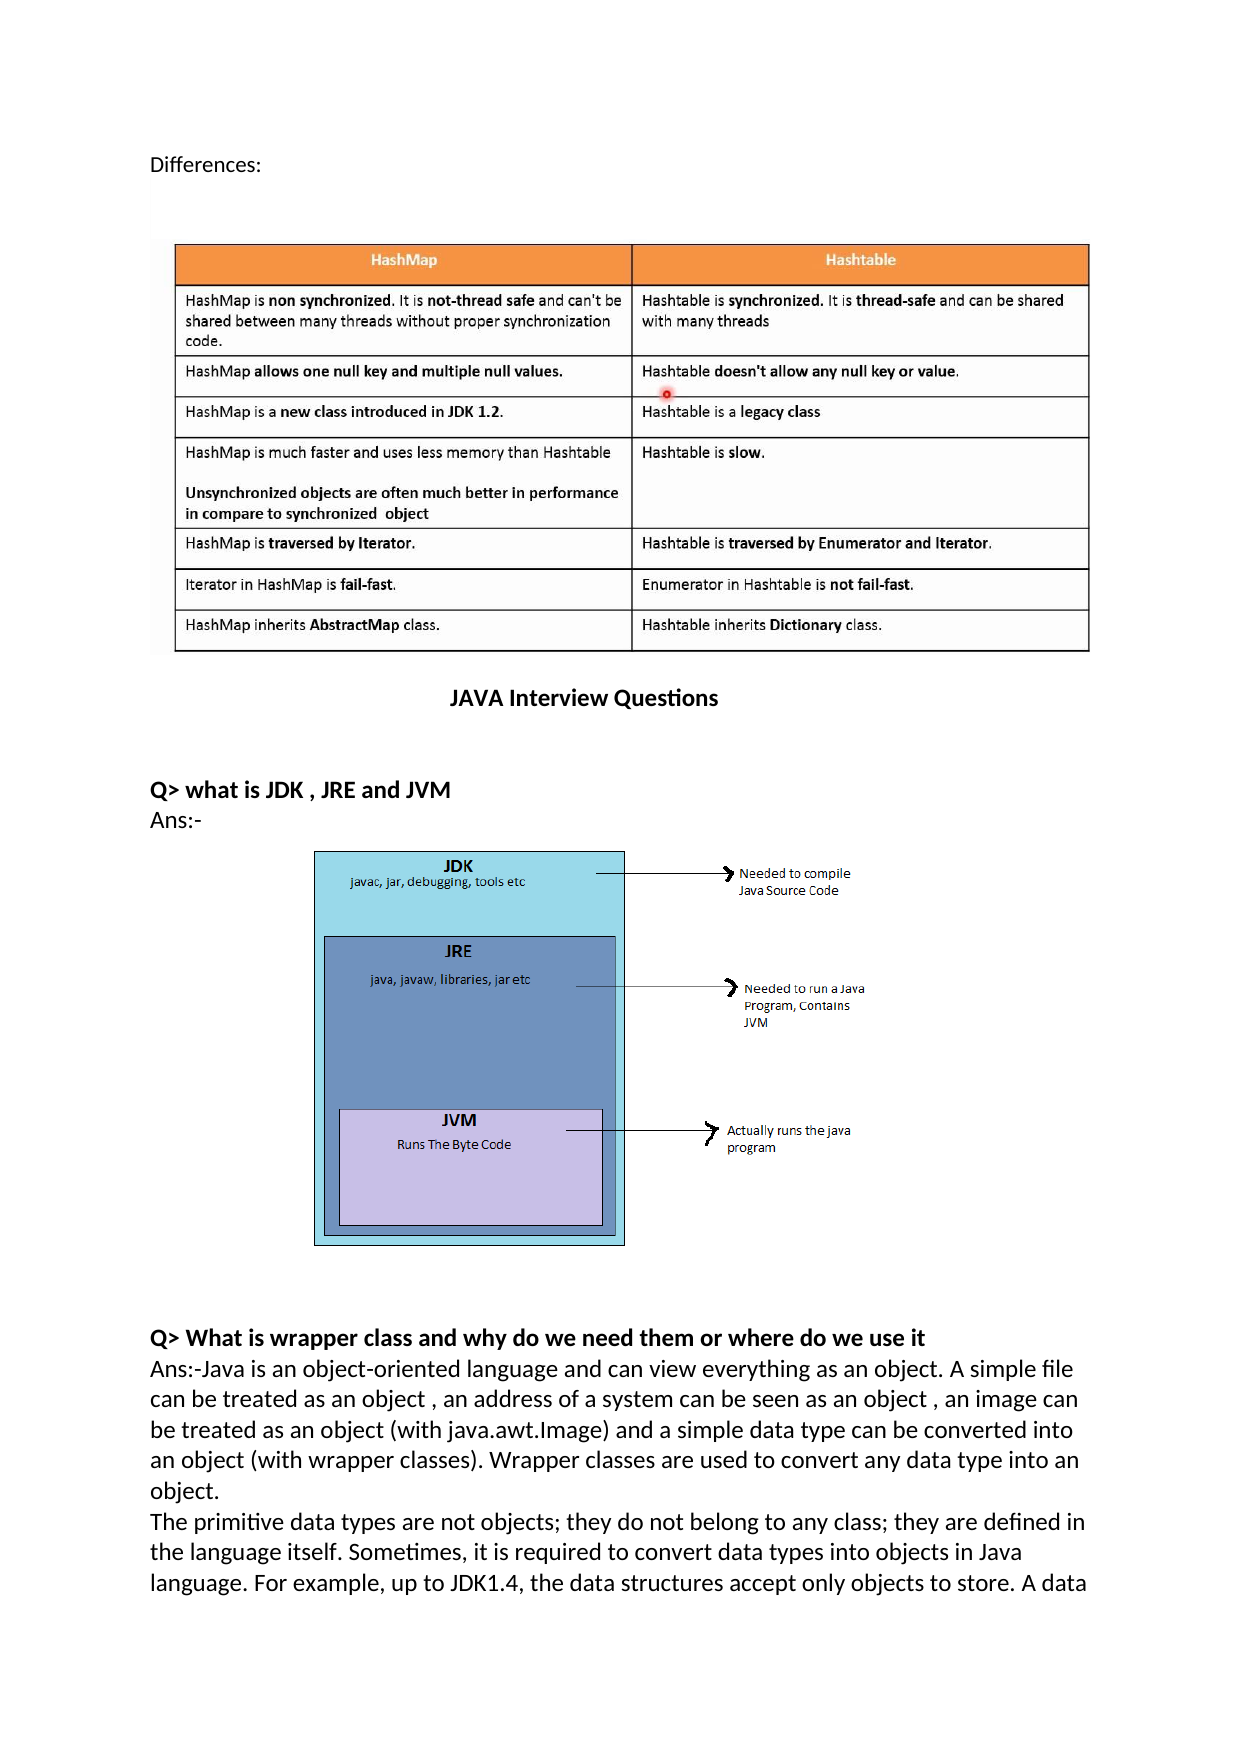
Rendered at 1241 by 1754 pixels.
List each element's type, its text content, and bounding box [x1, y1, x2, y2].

text Q> What is wrapper class and why do we need them or where do we use it [150, 1322, 1090, 1353]
text Q> what is JDK , JRE and JVM [150, 774, 1090, 804]
text Differences: [150, 150, 1090, 178]
text Ans:-Java is an object-oriented language and can view everything as an object. A simple file can be treated as an object , an address of a system can be seen as an object , an image can be treated as an object (with java.awt.Image) and a simple data type can be converted into an object (with wrapper classes). Wrapper classes are used to convert any data type into an object. [150, 1353, 1090, 1506]
picture [150, 835, 1125, 1262]
picture [150, 178, 1091, 655]
text Ans:- [150, 804, 1090, 835]
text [150, 1506, 1090, 1597]
text JAVA Interview Questions [450, 682, 1090, 713]
